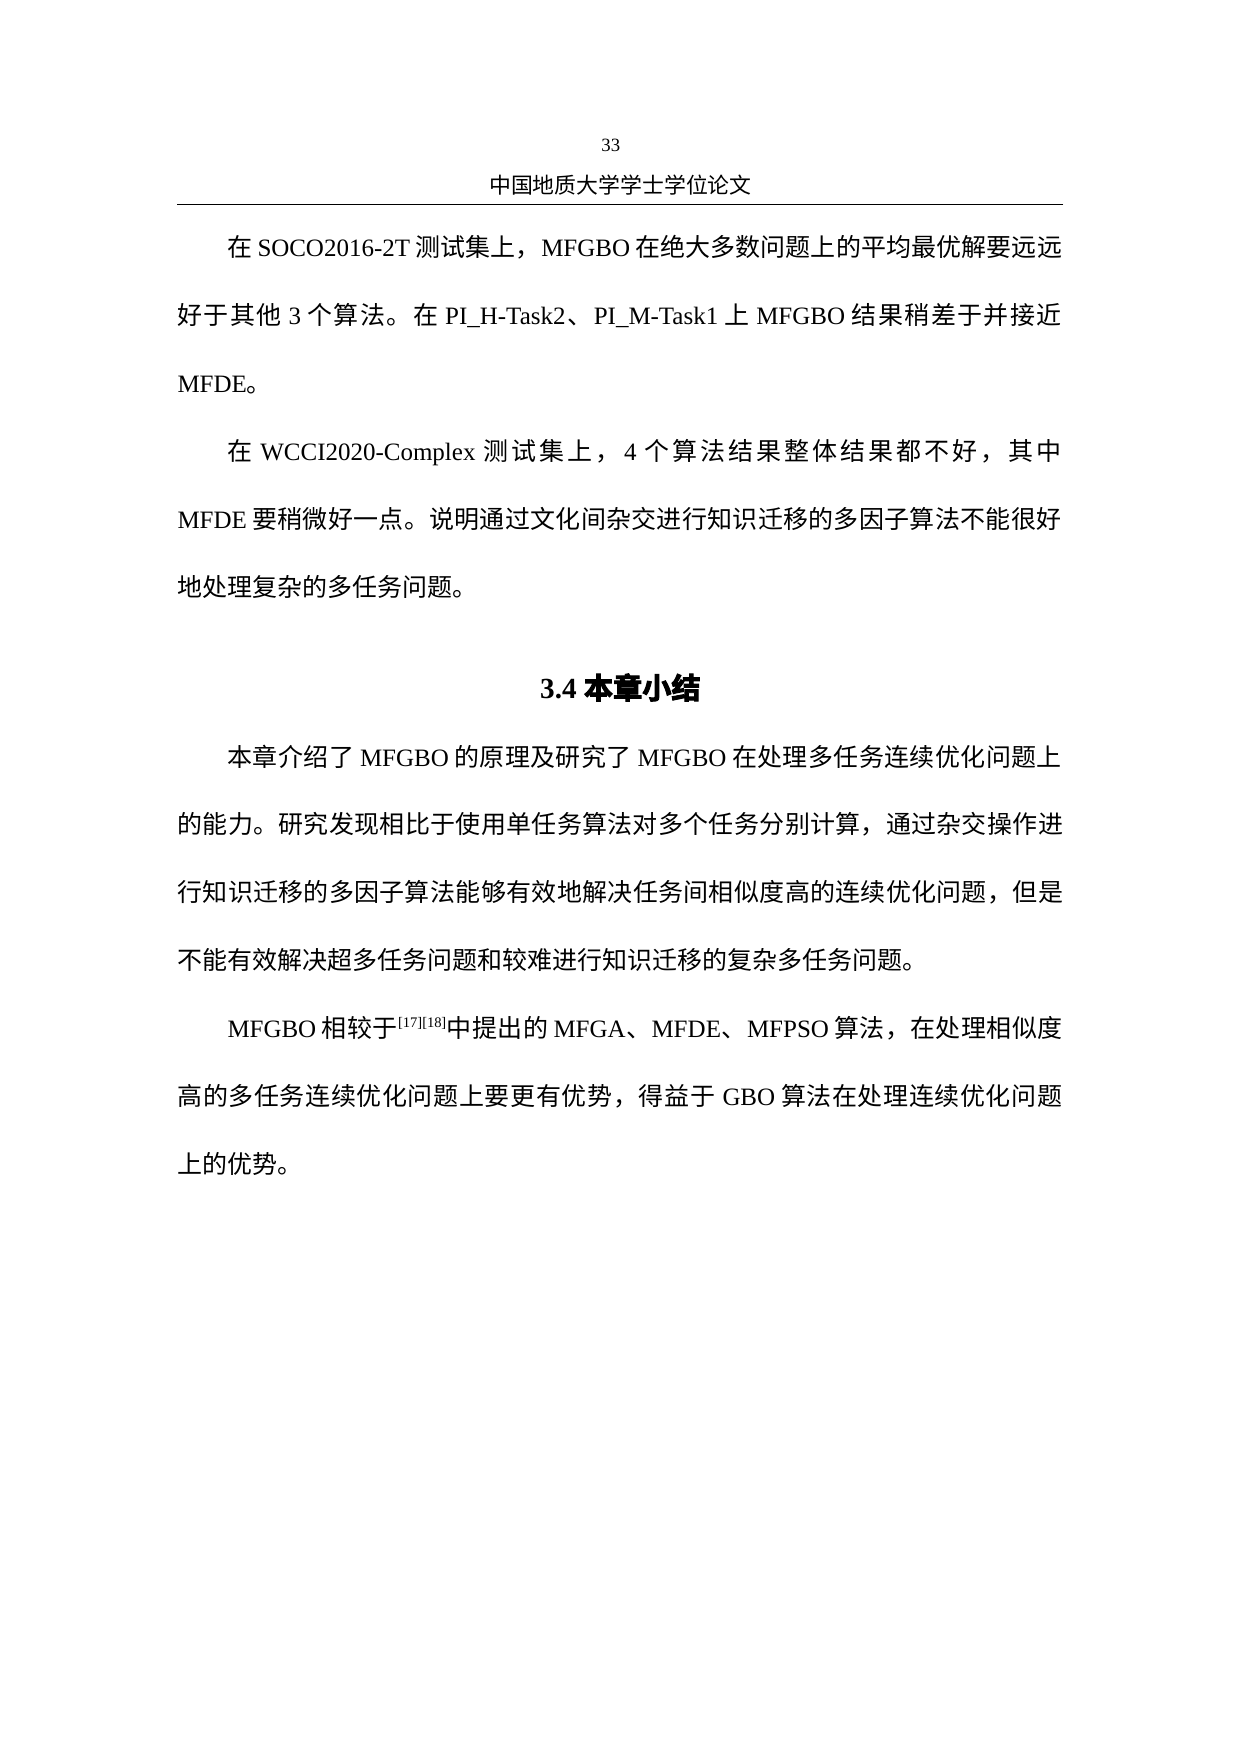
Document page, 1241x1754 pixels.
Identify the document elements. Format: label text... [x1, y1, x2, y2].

text 本章介绍了MFGBO的原理及研究了MFGBO在处理多任务连续优化问题上的能力。研究发现相比于使用单任务算法对多个任务分别计算，通过杂交操作进行知识迁移的多因子算法能够有效地解决任务间相似度高的连续优化问题，但是不能有效解决超多任务问题和较难进行知识迁移的复杂多任务问题。 [177, 721, 1063, 993]
text 在WCCI2020-Complex测试集上，4个算法结果整体结果都不好，其中MFDE要稍微好一点。说明通过文化间杂交进行知识迁移的多因子算法不能很好地处理复杂的多任务问题。 [177, 416, 1063, 619]
subtitle 本章小结 [177, 653, 1063, 721]
text 在SOCO2016-2T测试集上，MFGBO在绝大多数问题上的平均最优解要远远好于其他3个算法。在PI_H-Task2、PI_M-Task1上MFGBO结果稍差于并接近MFDE。 [177, 212, 1063, 416]
text MFGBO相较于[17][18]中提出的MFGA、MFDE、MFPSO算法，在处理相似度高的多任务连续优化问题上要更有优势，得益于GBO算法在处理连续优化问题上的优势。 [177, 993, 1063, 1197]
